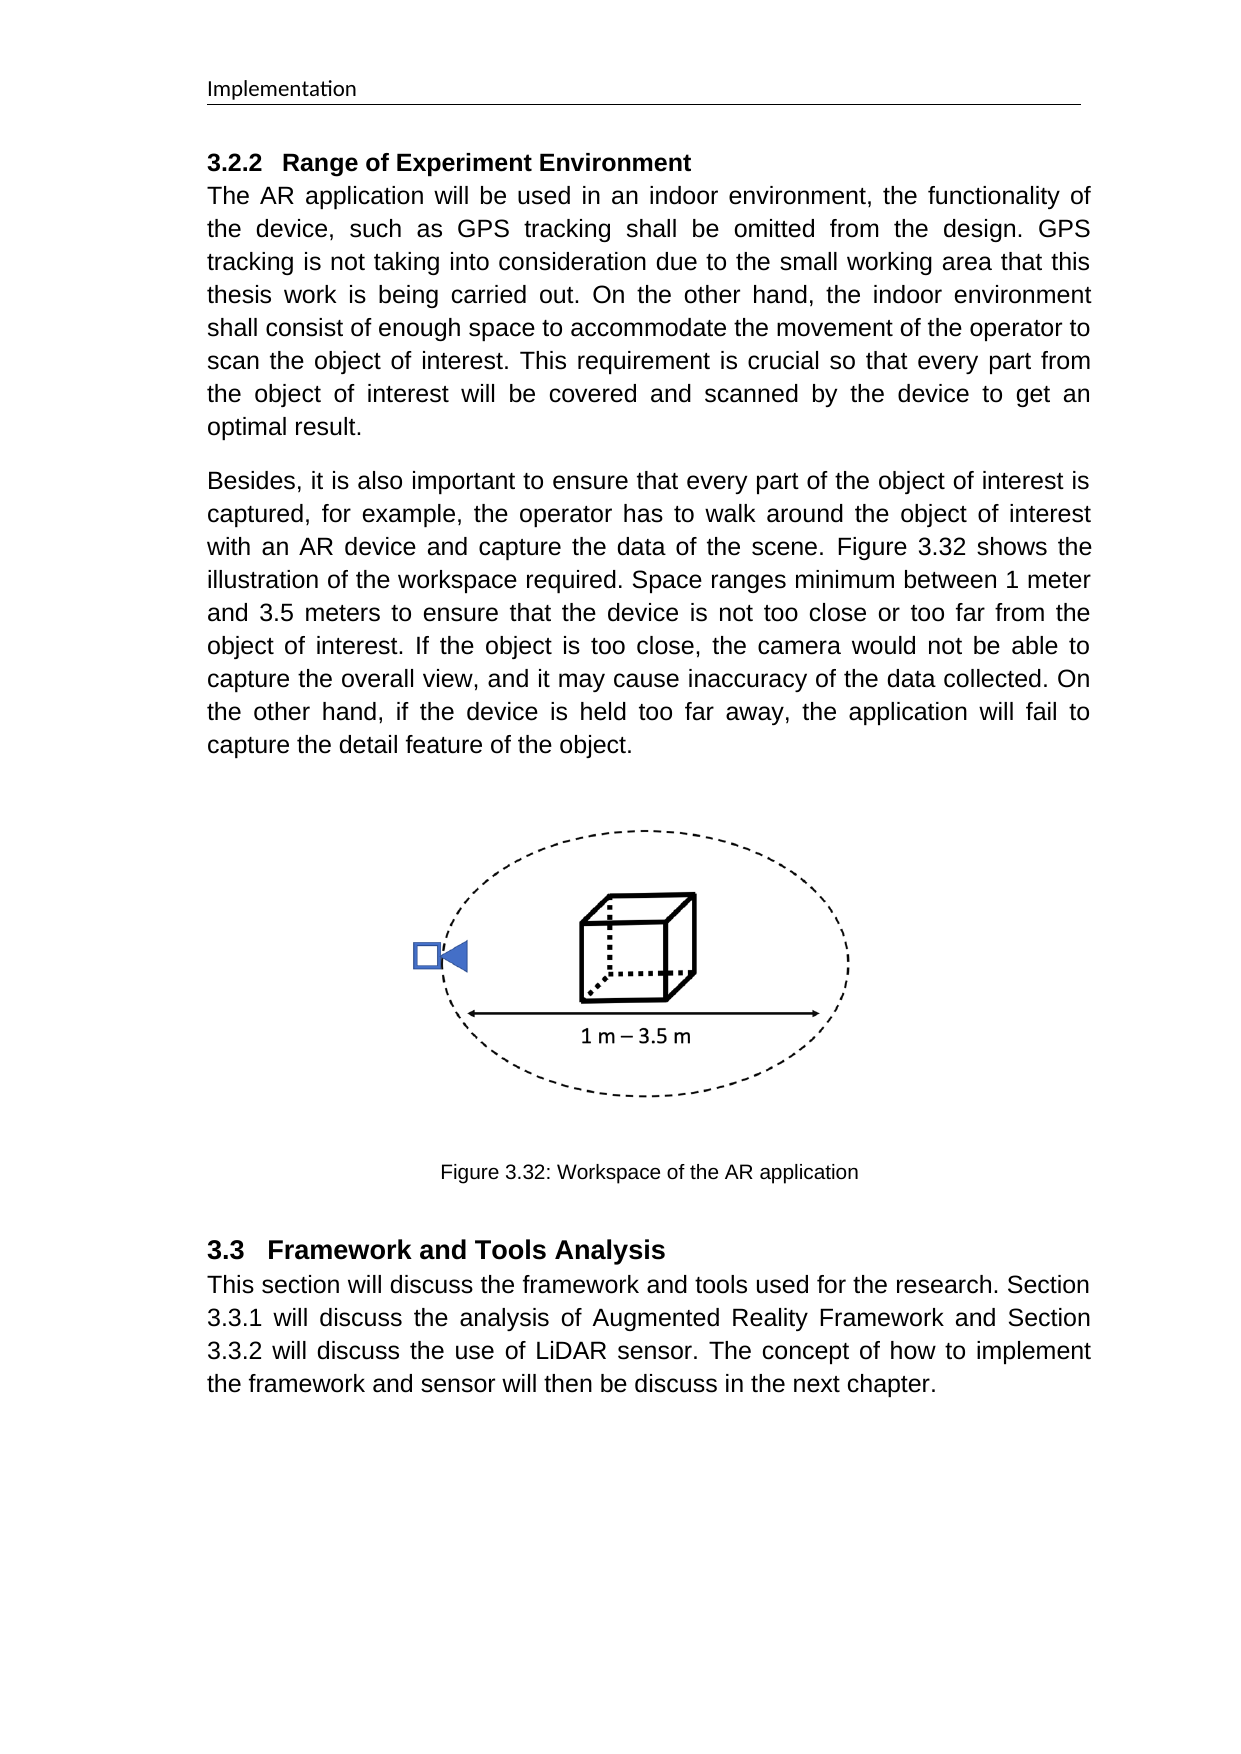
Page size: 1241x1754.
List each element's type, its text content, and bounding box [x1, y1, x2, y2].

picture [383, 783, 916, 1136]
subtitle Range of Experiment Environment [207, 148, 1092, 176]
text The AR application will be used in an indoor environment, the functionality of the device, such as GPS tracking shall be omitted from the design. GPS tracking is not taking into consideration due to the small working area that this thesis work is being carried out. On the other hand, the indoor environment shall consist of enough space to accommodate the movement of the operator to scan the object of interest. This requirement is crucial so that every part from the object of interest will be covered and scanned by the device to get an optimal result. [207, 181, 1092, 441]
text This section will discuss the framework and tools used for the research. Section 3.3.1 will discuss the analysis of Augmented Reality Framework and Section 3.3.2 will discuss the use of LiDAR sensor. The concept of how to implement the framework and sensor will then be discuss in the next chapter. [207, 1270, 1092, 1398]
subtitle Framework and Tools Analysis [207, 1234, 1092, 1265]
